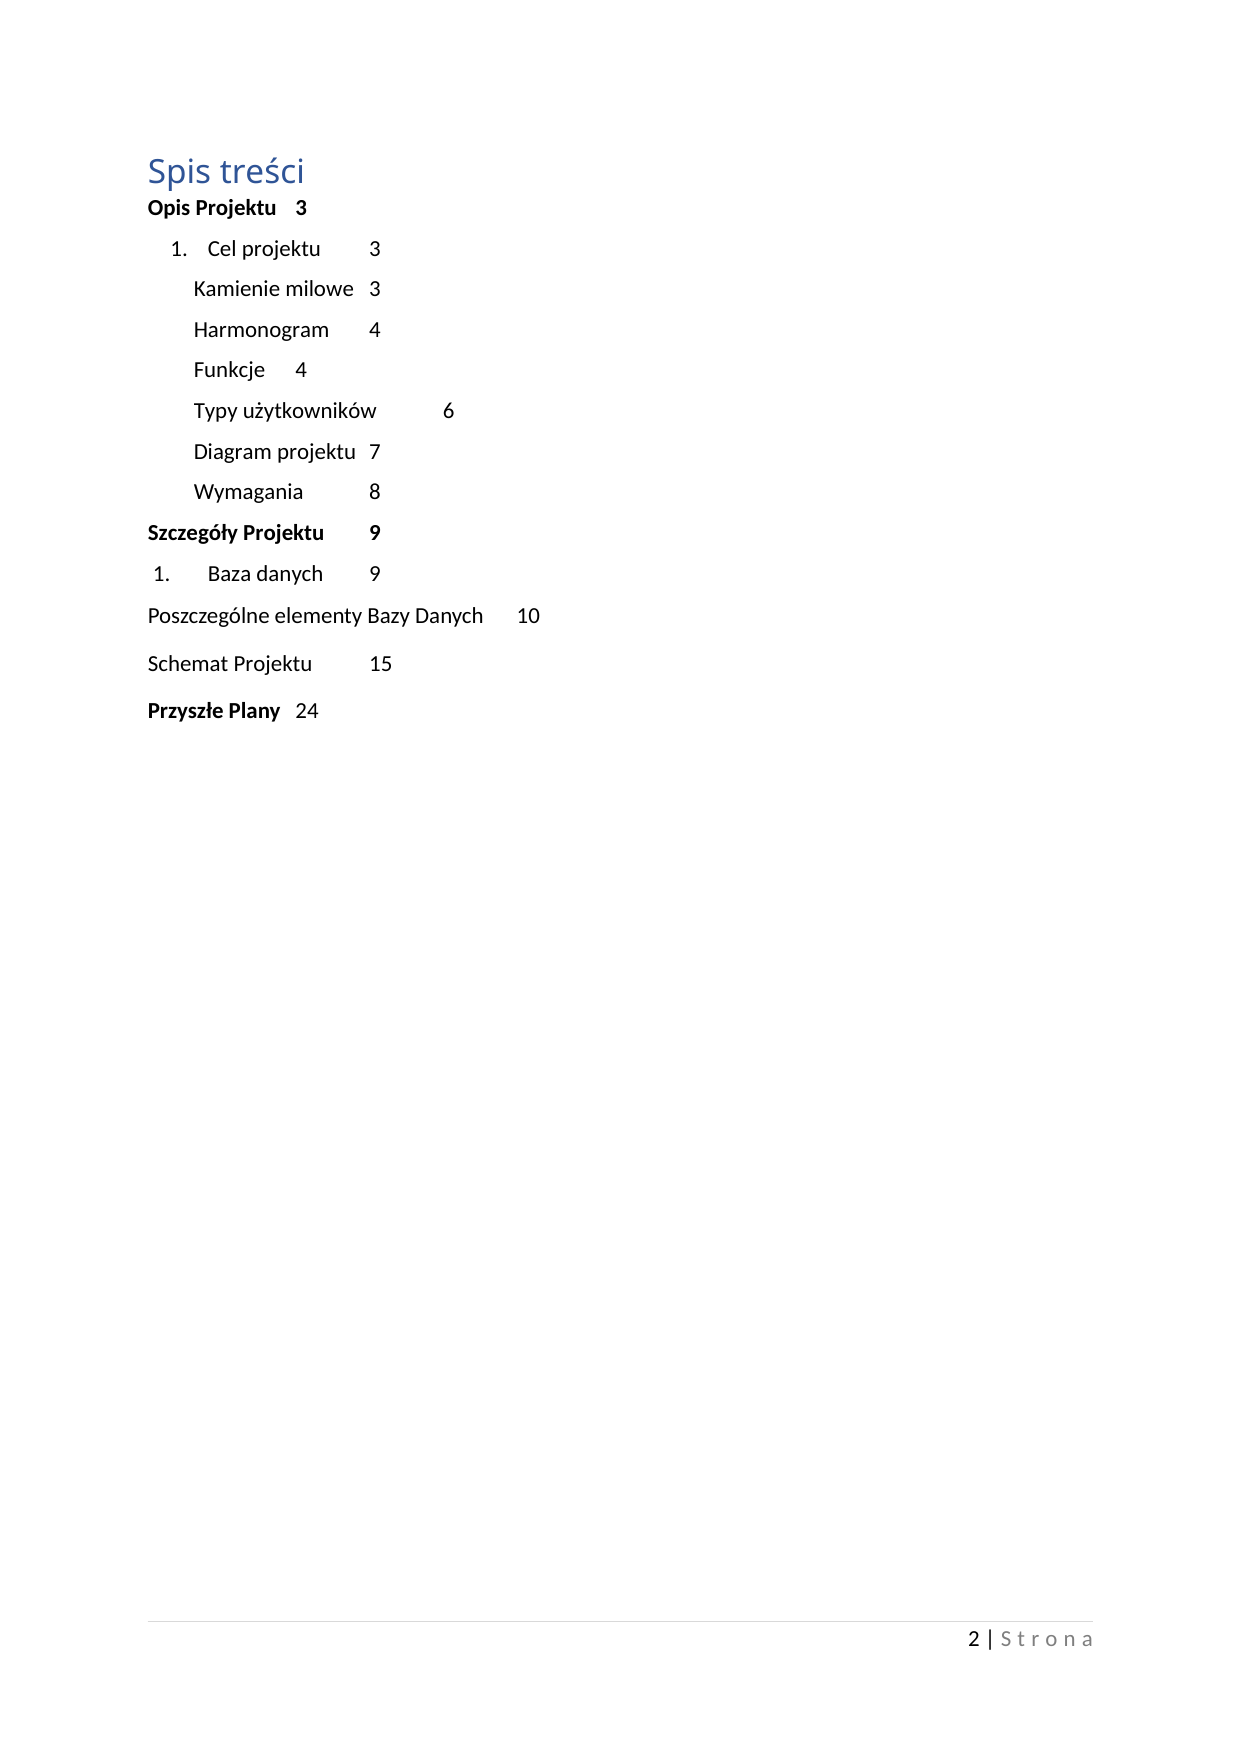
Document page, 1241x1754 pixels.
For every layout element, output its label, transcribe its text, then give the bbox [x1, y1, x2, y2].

text Wymagania 8 [193, 477, 1093, 505]
text Funkcje 4 [193, 356, 1093, 383]
text Kamienie milowe 3 [193, 274, 1093, 302]
list Cel projektu 3 [170, 234, 1093, 262]
subtitle Spis treści [148, 148, 1093, 193]
text Typy użytkowników 6 [193, 396, 1093, 424]
text Diagram projektu 7 [193, 437, 1093, 465]
text Schemat Projektu 15 [148, 649, 1093, 677]
text Opis Projektu 3 [148, 193, 1093, 221]
text Szczegóły Projektu 9 [148, 518, 1093, 546]
text Harmonogram 4 [193, 315, 1093, 343]
text Przyszłe Plany 24 [148, 696, 1093, 724]
text Poszczególne elementy Bazy Danych 10 [148, 601, 1093, 629]
list Baza danych 9 [170, 559, 1093, 587]
